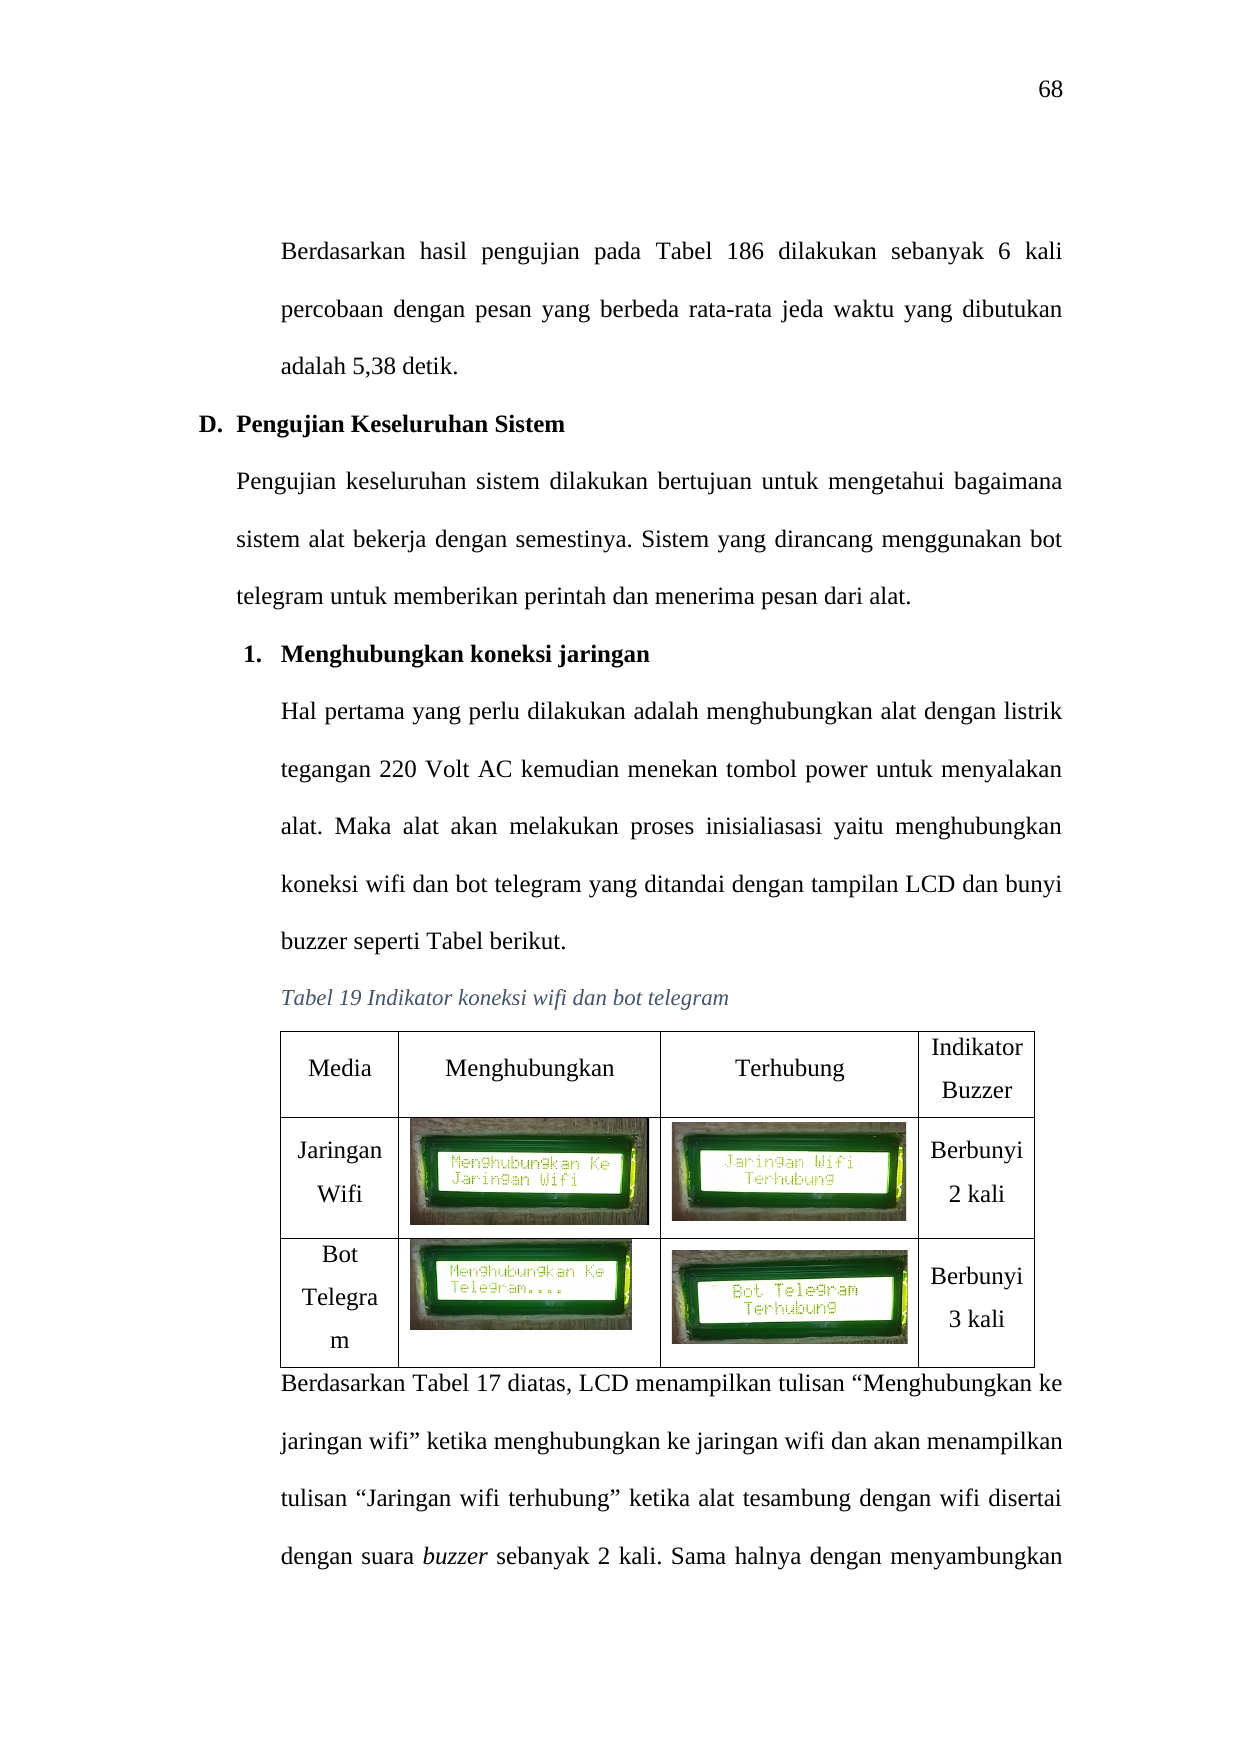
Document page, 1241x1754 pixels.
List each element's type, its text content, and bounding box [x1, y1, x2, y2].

table_header Terhubung [661, 1032, 918, 1117]
picture [671, 1250, 908, 1344]
table_cell Berbunyi 2 kali [919, 1118, 1034, 1238]
list Menghubungkan koneksi jaringan [243, 639, 1063, 667]
table_cell [399, 1239, 660, 1367]
table_header Indikator Buzzer [919, 1032, 1034, 1117]
table_cell Berbunyi 3 kali [919, 1239, 1034, 1367]
list Pengujian Keseluruhan Sistem [199, 409, 1063, 437]
table_cell [399, 1118, 660, 1238]
text Pengujian keseluruhan sistem dilakukan bertujuan untuk mengetahui bagaimana sistem alat bekerja dengan semestinya. Sistem yang dirancang menggunakan bot telegram untuk memberikan perintah dan menerima pesan dari alat. [236, 466, 1063, 610]
text Hal pertama yang perlu dilakukan adalah menghubungkan alat dengan listrik tegangan 220 Volt AC kemudian menekan tombol power untuk menyalakan alat. Maka alat akan melakukan proses inisialiasasi yaitu menghubungkan koneksi wifi dan bot telegram yang ditandai dengan tampilan LCD dan bunyi buzzer seperti Tabel berikut. [281, 696, 1063, 955]
picture [671, 1122, 907, 1221]
text Tabel 19 Indikator koneksi wifi dan bot telegram [281, 984, 1063, 1010]
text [281, 1368, 1063, 1569]
table_header Media [281, 1032, 398, 1117]
table_cell Bot Telegram [281, 1239, 398, 1367]
table_header Menghubungkan [399, 1032, 660, 1117]
picture [410, 1239, 632, 1330]
table_cell [661, 1239, 918, 1367]
picture [410, 1118, 650, 1225]
table_cell [661, 1118, 918, 1238]
table_cell Jaringan Wifi [281, 1118, 398, 1238]
text Berdasarkan hasil pengujian pada Tabel 186 dilakukan sebanyak 6 kali percobaan dengan pesan yang berbeda rata-rata jeda waktu yang dibutukan adalah 5,38 detik. [281, 236, 1063, 380]
